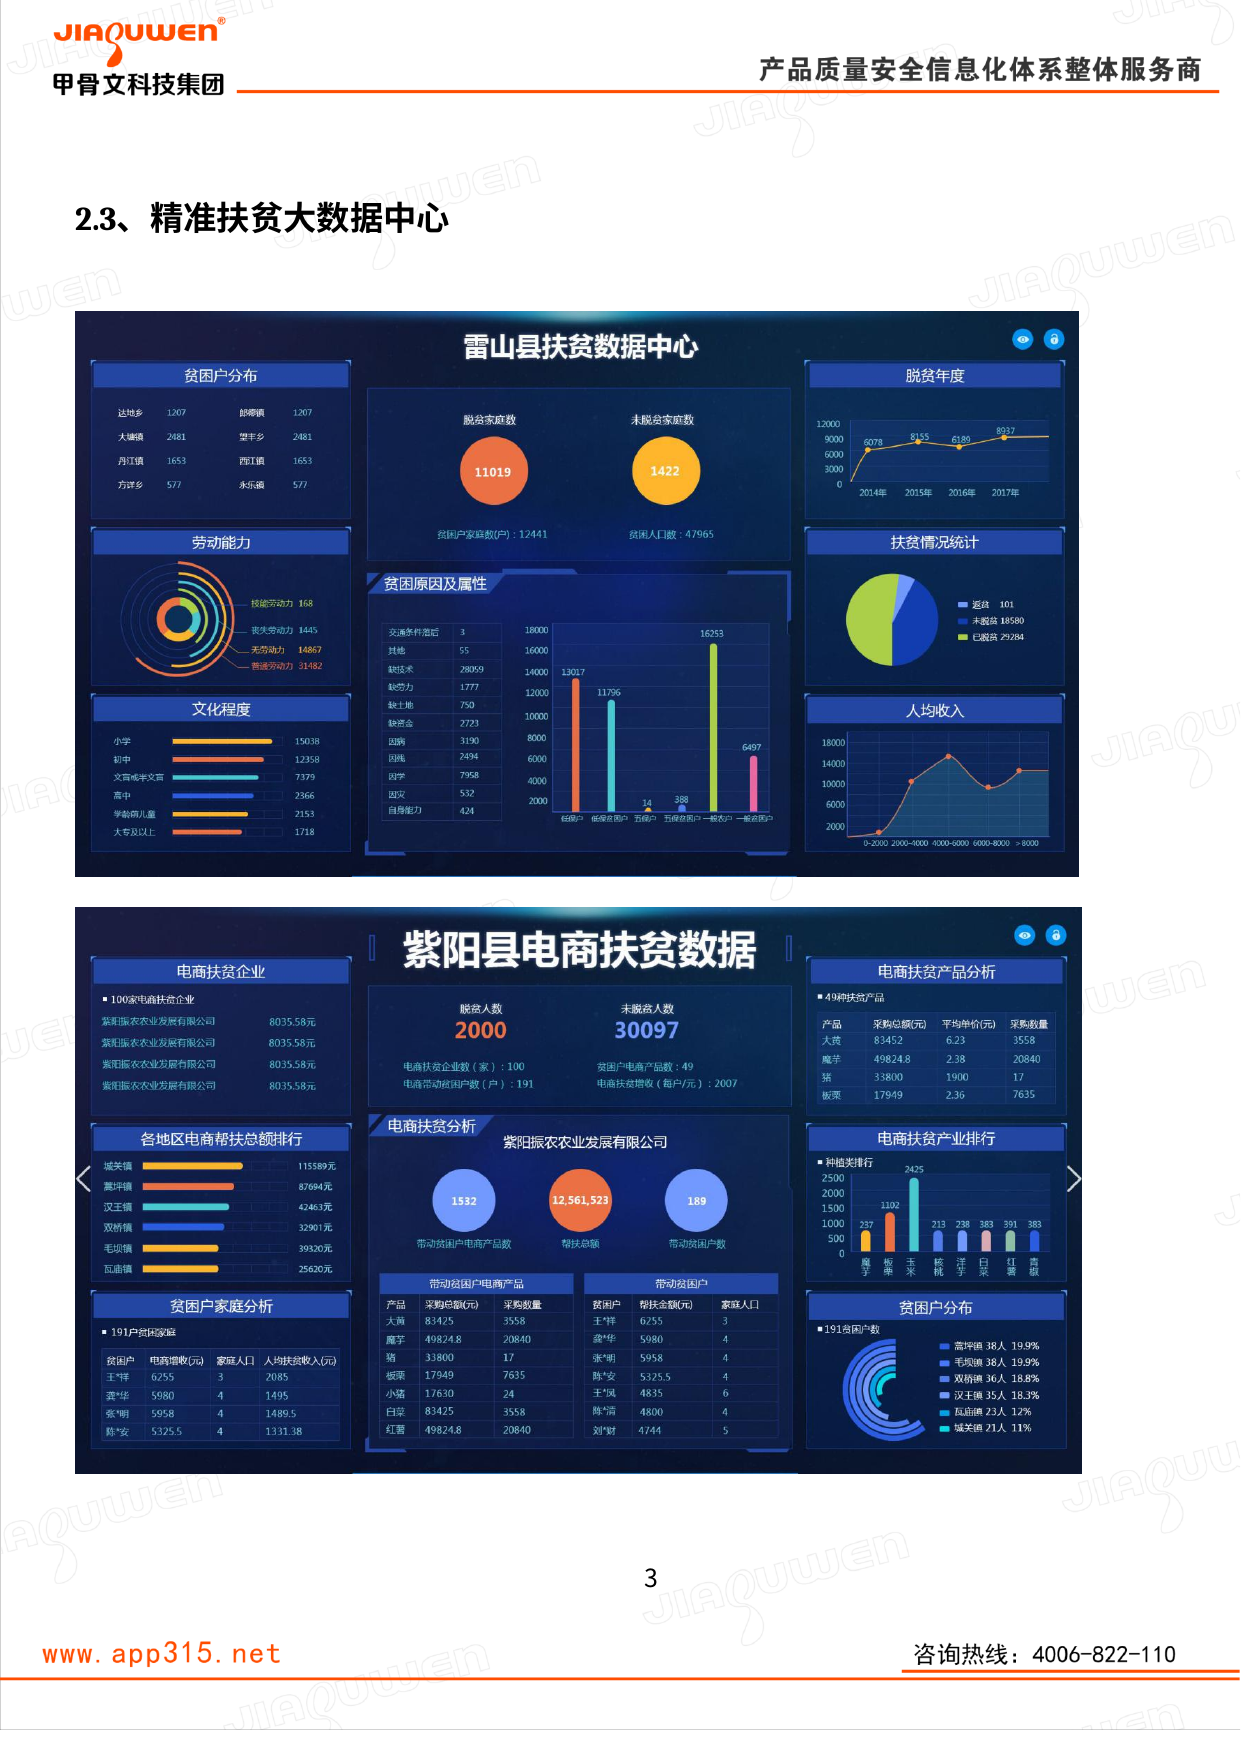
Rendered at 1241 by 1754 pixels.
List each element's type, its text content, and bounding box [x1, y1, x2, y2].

picture [0, 0, 1241, 1730]
text 2.3、精准扶贫大数据中心 [75, 183, 1165, 248]
